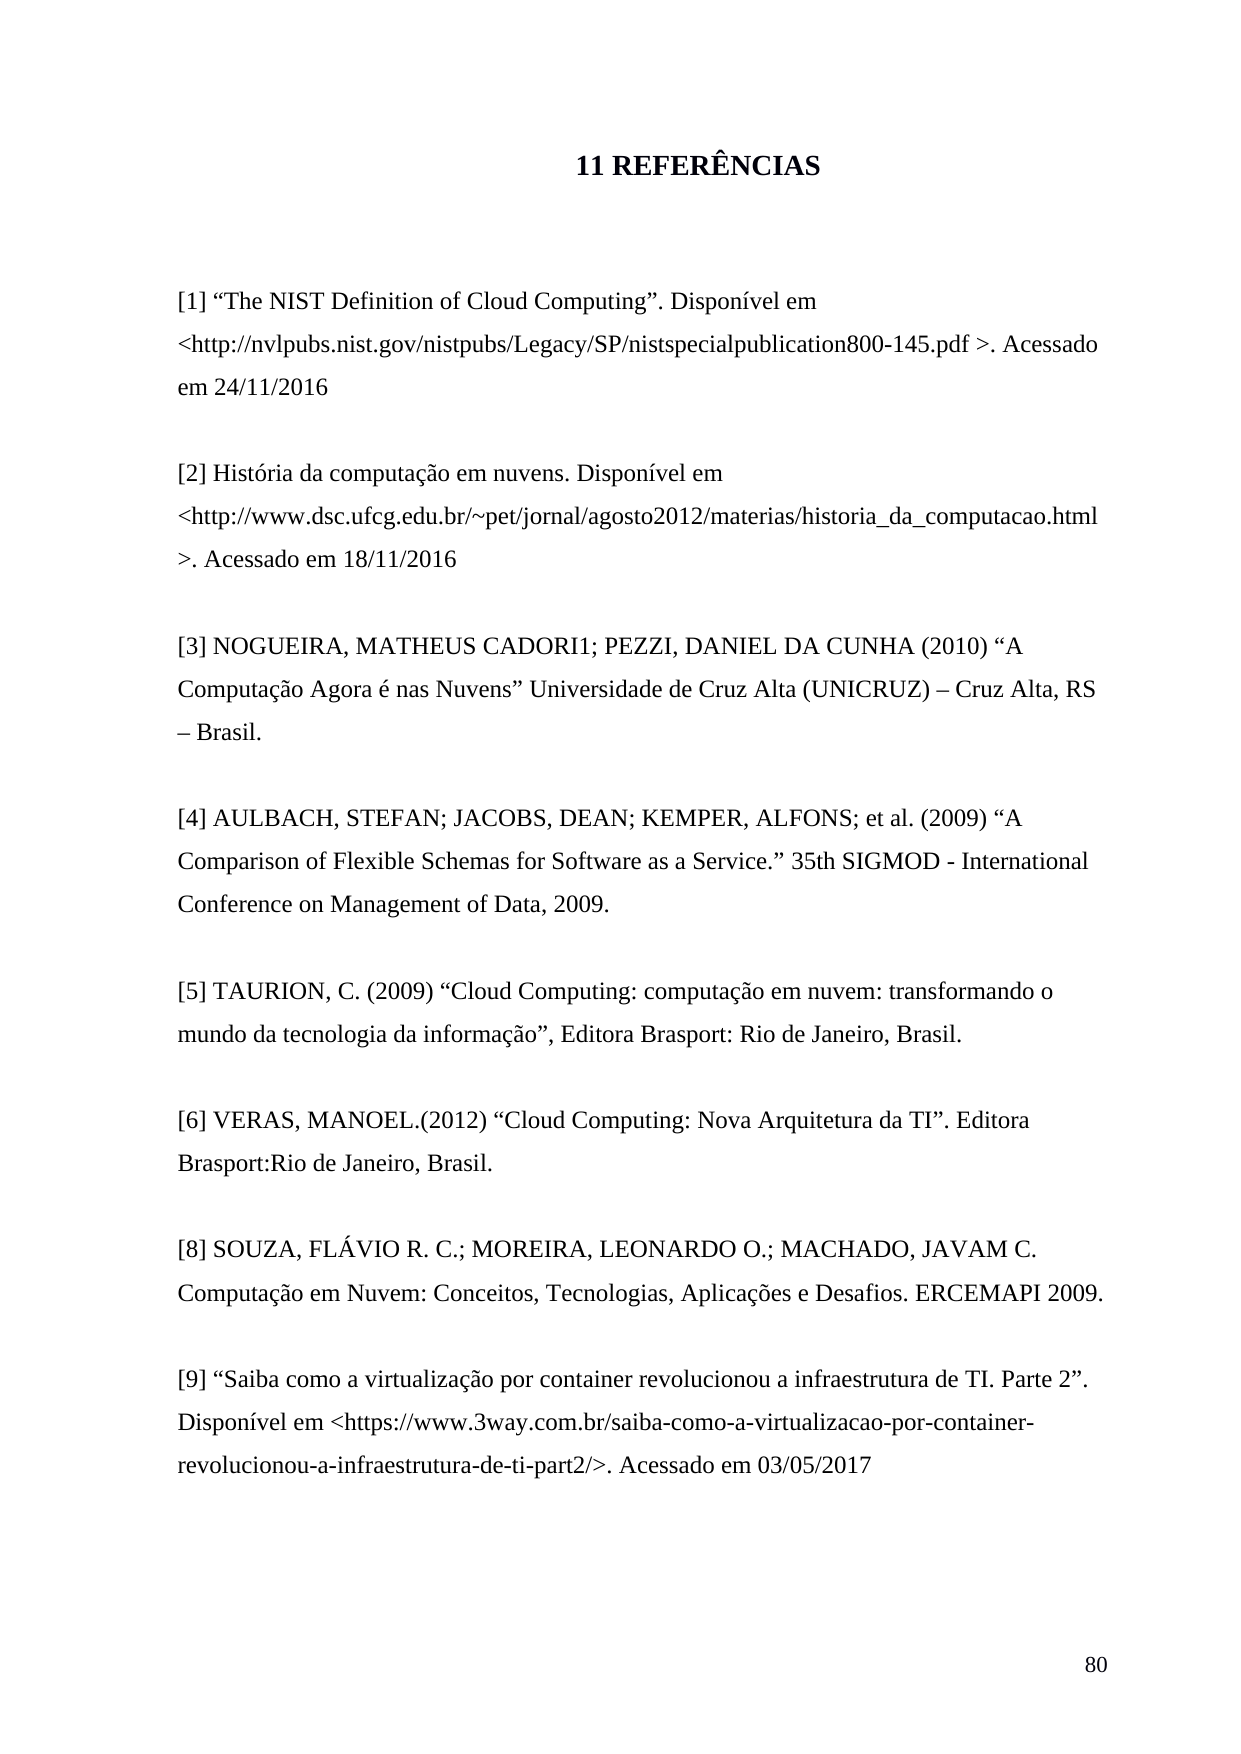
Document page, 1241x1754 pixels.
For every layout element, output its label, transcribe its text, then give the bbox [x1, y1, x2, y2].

text [2] História da computação em nuvens. Disponível em <http://www.dsc.ufcg.edu.br/~pet/jornal/agosto2012/materias/historia_da_computacao.html>. Acessado em 18/11/2016 [177, 458, 1107, 573]
text [8] SOUZA, FLÁVIO R. C.; MOREIRA, LEONARDO O.; MACHADO, JAVAM C. Computação em Nuvem: Conceitos, Tecnologias, Aplicações e Desafios. ERCEMAPI 2009. [177, 1234, 1107, 1306]
text Conference on Management of Data, 2009. [177, 889, 1107, 918]
text [6] VERAS, MANOEL.(2012) “Cloud Computing: Nova Arquitetura da TI”. Editora Brasport:Rio de Janeiro, Brasil. [177, 1105, 1107, 1177]
text [1] “The NIST Definition of Cloud Computing”. Disponível em <http://nvlpubs.nist.gov/nistpubs/Legacy/SP/nistspecialpublication800-145.pdf >. Acessado em 24/11/2016 [177, 286, 1107, 401]
text [9] “Saiba como a virtualização por container revolucionou a infraestrutura de TI. Parte 2”. Disponível em <https://www.3way.com.br/saiba-como-a-virtualizacao-por-container-revolucionou-a-infraestrutura-de-ti-part2/>. Acessado em 03/05/2017 [177, 1364, 1107, 1479]
text [3] NOGUEIRA, MATHEUS CADORI1; PEZZI, DANIEL DA CUNHA (2010) “A Computação Agora é nas Nuvens” Universidade de Cruz Alta (UNICRUZ) – Cruz Alta, RS – Brasil. [177, 631, 1107, 746]
text 11 REFERÊNCIAS [288, 148, 1107, 181]
text [4] AULBACH, STEFAN; JACOBS, DEAN; KEMPER, ALFONS; et al. (2009) “A Comparison of Flexible Schemas for Software as a Service.” 35th SIGMOD - International [177, 803, 1107, 875]
text [5] TAURION, C. (2009) “Cloud Computing: computação em nuvem: transformando o mundo da tecnologia da informação”, Editora Brasport: Rio de Janeiro, Brasil. [177, 976, 1107, 1048]
